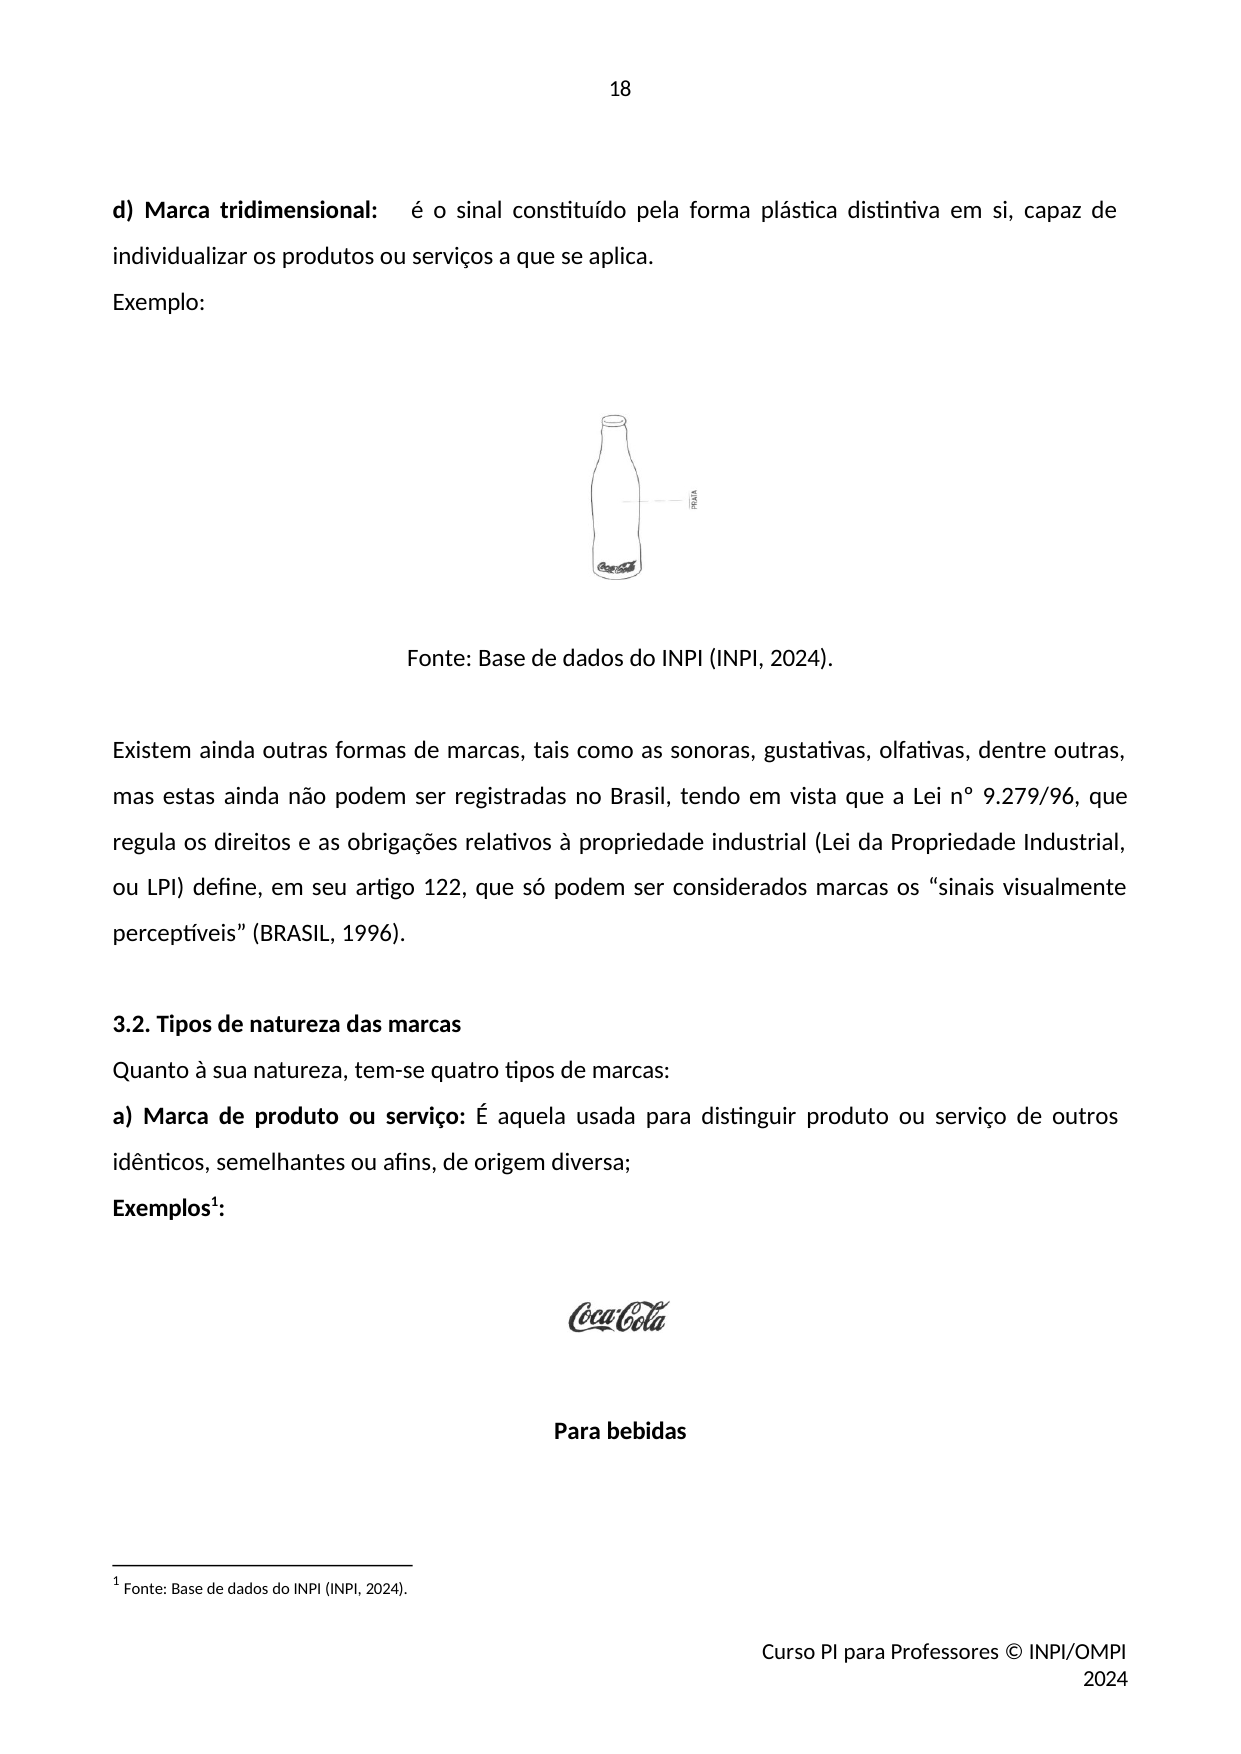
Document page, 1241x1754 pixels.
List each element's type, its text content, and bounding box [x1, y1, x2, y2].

text 1 Fonte: Base de dados do INPI (INPI, 2024). [112, 1572, 1211, 1598]
text Exemplo: [112, 286, 1211, 316]
list Marca de produto ou serviço: É aquela usada para distinguir produto ou serviço de outros idênticos, semelhantes ou afins, de origem diversa; [112, 1100, 1128, 1176]
picture [587, 413, 698, 580]
text Fonte: Base de dados do INPI (INPI, 2024). [88, 643, 1152, 673]
subtitle Tipos de natureza das marcas [112, 1009, 1211, 1039]
text Quanto à sua natureza, tem-se quatro tipos de marcas: [112, 1054, 1211, 1085]
text Existem ainda outras formas de marcas, tais como as sonoras, gustativas, olfativas, dentre outras, mas estas ainda não podem ser registradas no Brasil, tendo em vista que a Lei nº 9.279/96, que regula os direitos e as obrigações relativos à propriedade industrial (Lei da Propriedade Industrial, ou LPI) define, em seu artigo 122, que só podem ser considerados marcas os “sinais visualmente perceptíveis” (BRASIL, 1996). [112, 734, 1128, 948]
picture [566, 1300, 671, 1333]
subtitle Exemplos1: [112, 1192, 1211, 1222]
list Marca tridimensional: é o sinal constituído pela forma plástica distintiva em si, capaz de individualizar os produtos ou serviços a que se aplica. [112, 194, 1127, 271]
text Para bebidas [88, 1415, 1152, 1446]
